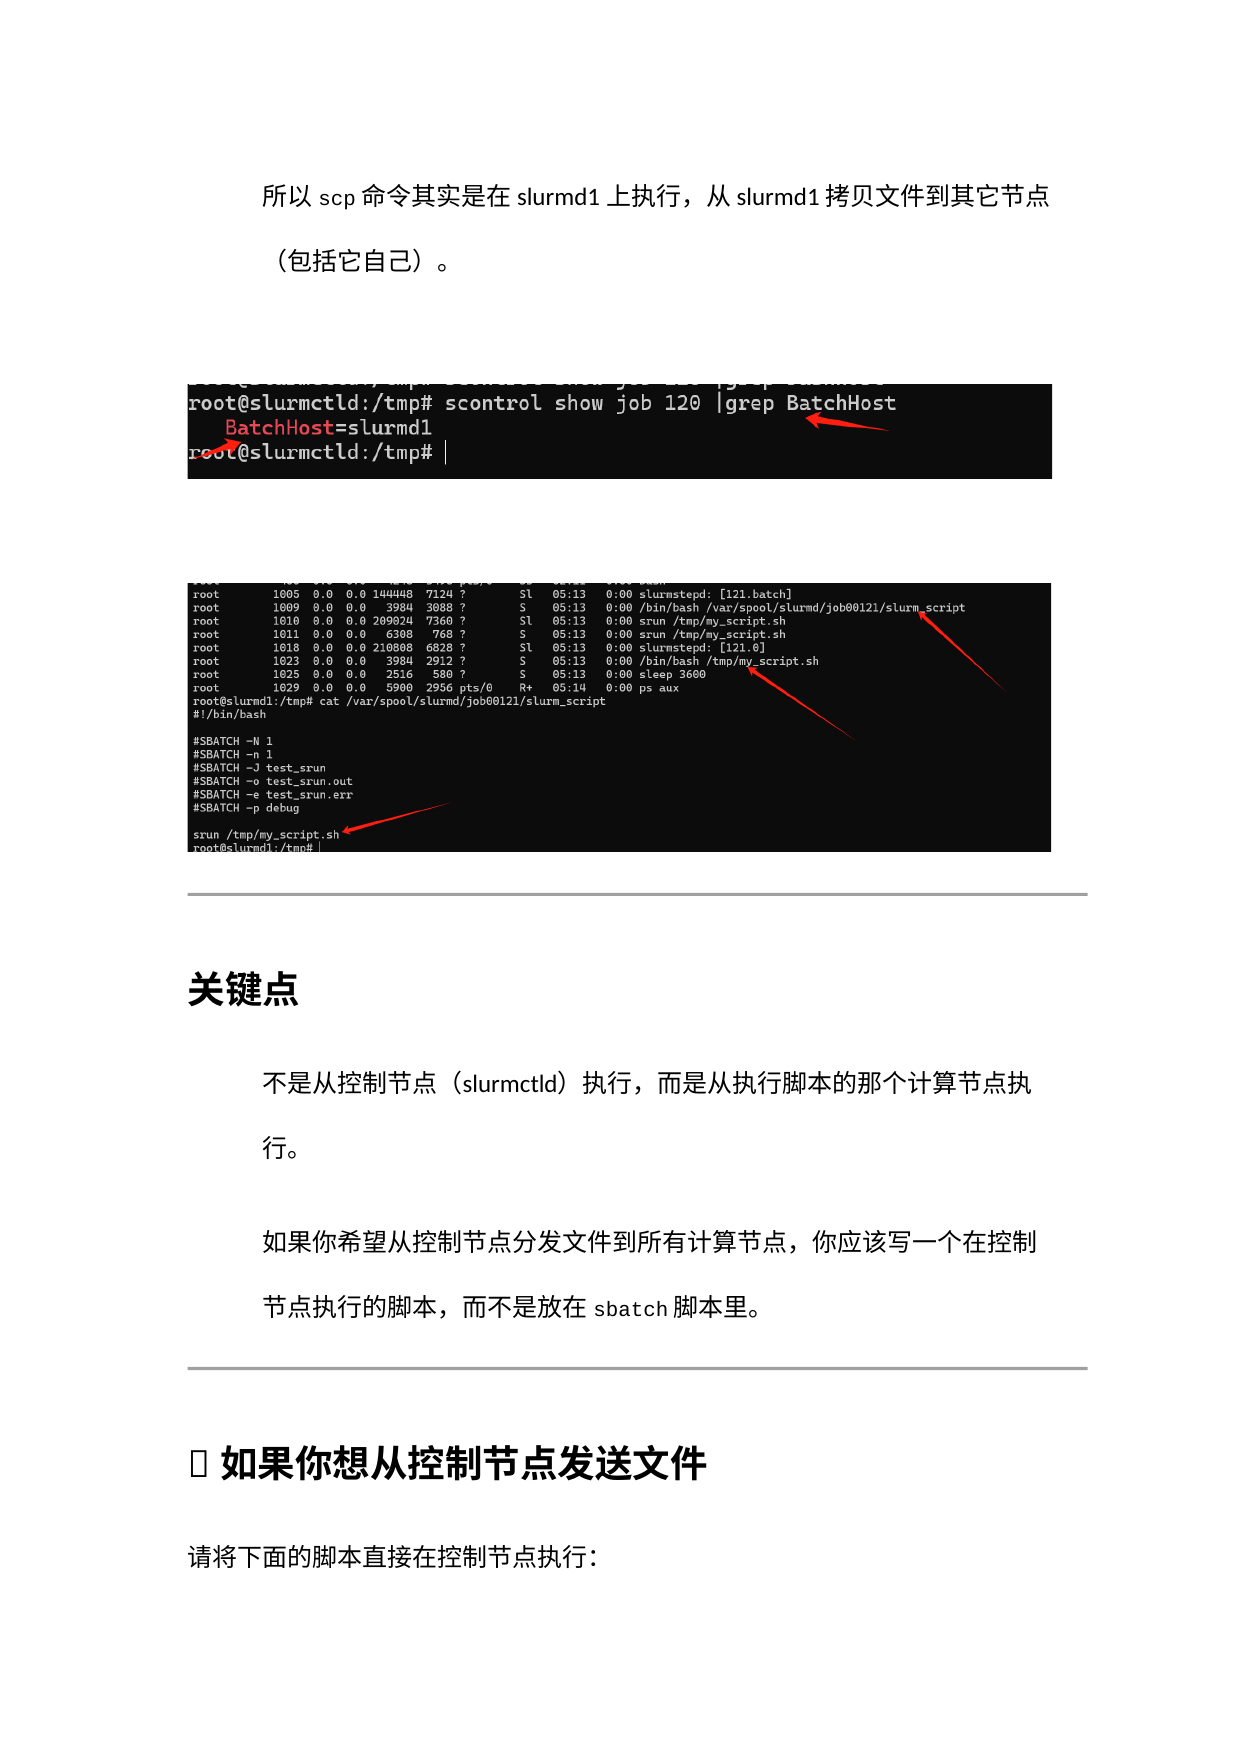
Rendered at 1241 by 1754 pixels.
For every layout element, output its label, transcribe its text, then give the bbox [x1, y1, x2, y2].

text 不是从控制节点（slurmctld）执行，而是从执行脚本的那个计算节点执行。 [262, 1049, 1053, 1179]
subtitle 关键点 [187, 954, 1053, 1019]
picture [187, 384, 1053, 479]
picture [187, 583, 1052, 852]
text 请将下面的脚本直接在控制节点执行： [187, 1523, 1053, 1588]
text 所以 scp 命令其实是在 slurmd1 上执行，从 slurmd1 拷贝文件到其它节点（包括它自己）。 [262, 162, 1053, 292]
subtitle ✅ 如果你想从控制节点发送文件 [187, 1429, 1053, 1494]
text 如果你希望从控制节点分发文件到所有计算节点，你应该写一个在控制节点执行的脚本，而不是放在 sbatch 脚本里。 [262, 1208, 1053, 1338]
